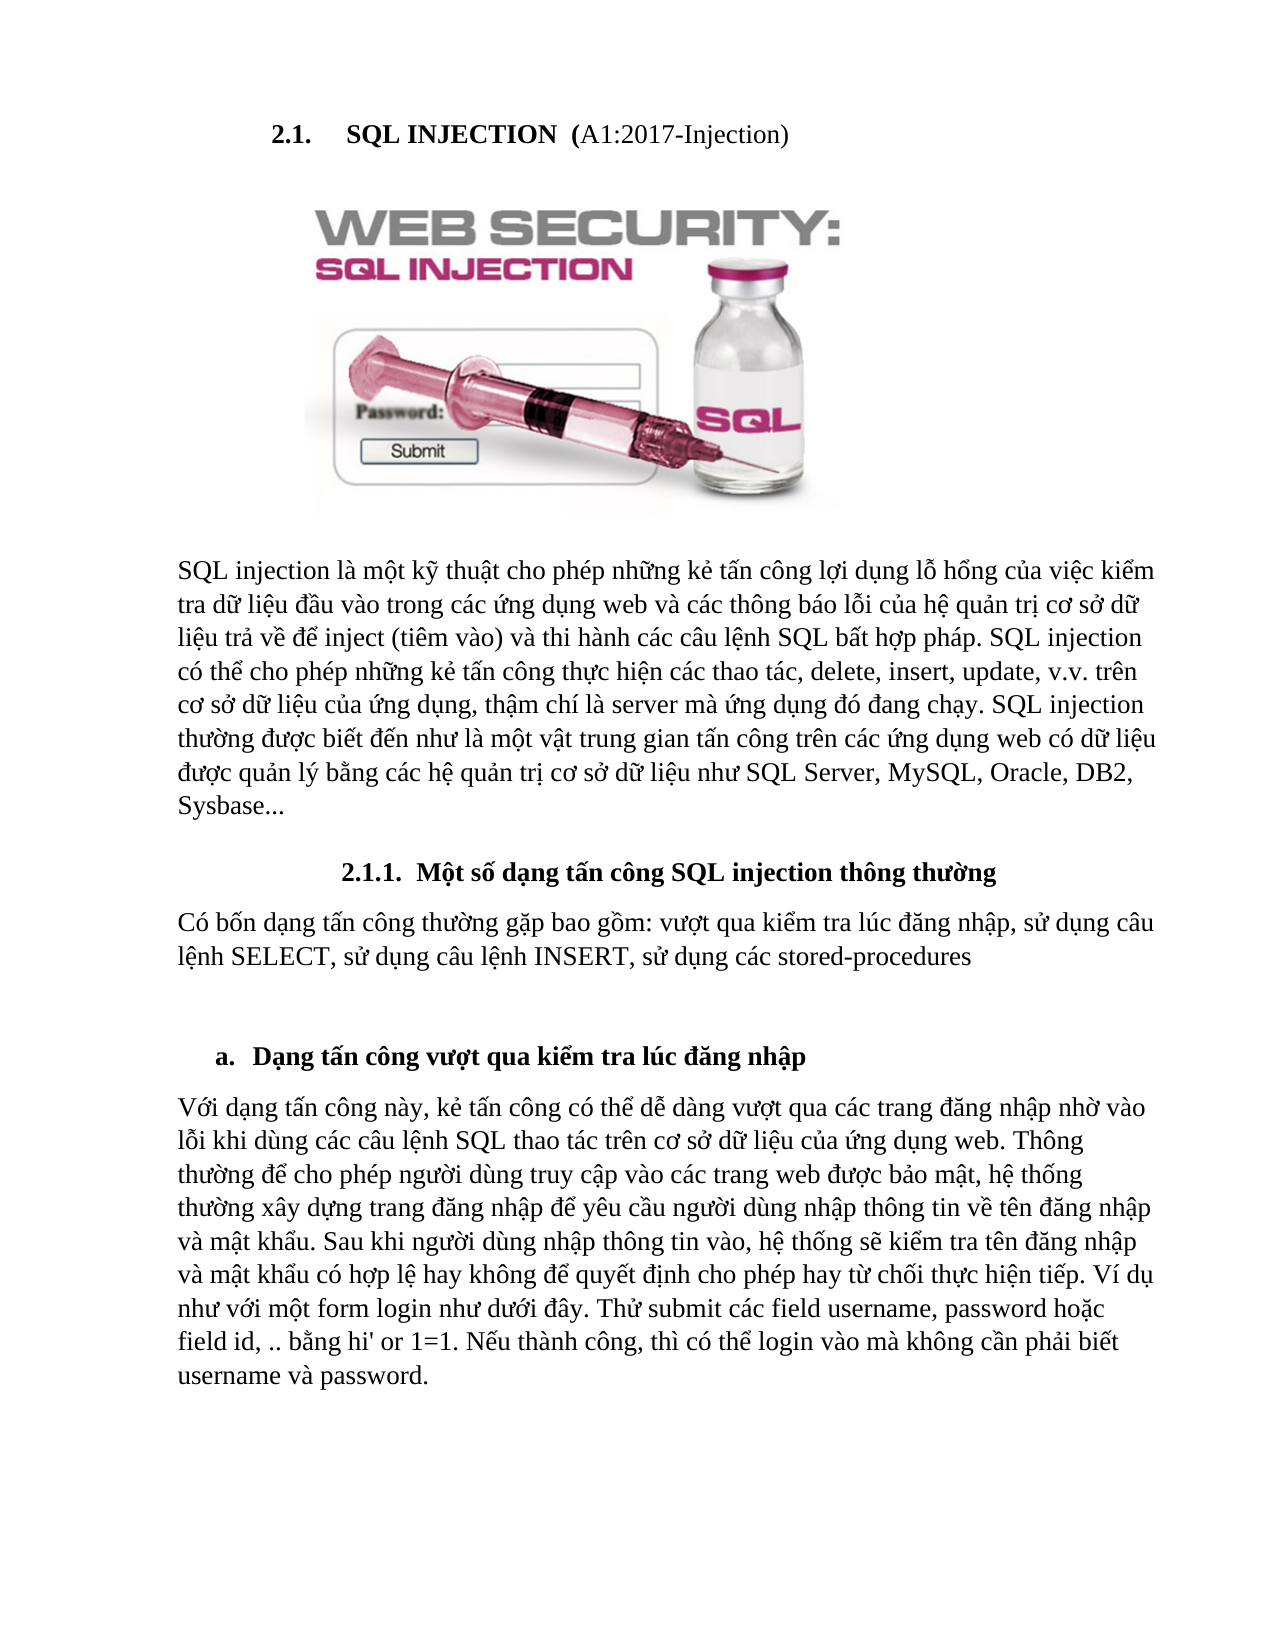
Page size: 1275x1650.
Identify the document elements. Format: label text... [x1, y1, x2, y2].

list SQL injection là một kỹ thuật cho phép những kẻ tấn công lợi dụng lỗ hổng của việc kiểm tra dữ liệu đầu vào trong các ứng dụng web và các thông báo lỗi của hệ quản trị cơ sở dữ liệu trả về để inject (tiêm vào) và thi hành các câu lệnh SQL bất hợp pháp. SQL injection có thể cho phép những kẻ tấn công thực hiện các thao tác, delete, insert, update, v.v. trên cơ sở dữ liệu của ứng dụng, thậm chí là server mà ứng dụng đó đang chạy. SQL injection thường được biết đến như là một vật trung gian tấn công trên các ứng dụng web có dữ liệu được quản lý bằng các hệ quản trị cơ sở dữ liệu như SQL Server, MySQL, Oracle, DB2, Sysbase... [177, 554, 1157, 820]
list SQL INJECTION (A1:2017-Injection) [271, 118, 1157, 149]
list Một số dạng tấn công SQL injection thông thường [341, 856, 1157, 887]
list Dạng tấn công vượt qua kiểm tra lúc đăng nhập [215, 1041, 1157, 1072]
text Với dạng tấn công này, kẻ tấn công có thể dễ dàng vượt qua các trang đăng nhập nhờ vào lỗi khi dùng các câu lệnh SQL thao tác trên cơ sở dữ liệu của ứng dụng web. Thông thường để cho phép người dùng truy cập vào các trang web được bảo mật, hệ thống thường xây dựng trang đăng nhập để yêu cầu người dùng nhập thông tin về tên đăng nhập và mật khẩu. Sau khi người dùng nhập thông tin vào, hệ thống sẽ kiểm tra tên đăng nhập và mật khẩu có hợp lệ hay không để quyết định cho phép hay từ chối thực hiện tiếp. Ví dụ như với một form login như dưới đây. Thử submit các field username, password hoặc field id, .. bằng hi' or 1=1. Nếu thành công, thì có thể login vào mà không cần phải biết username và password. [177, 1091, 1157, 1390]
picture [236, 181, 910, 524]
text Có bốn dạng tấn công thường gặp bao gồm: vượt qua kiểm tra lúc đăng nhập, sử dụng câu lệnh SELECT, sử dụng câu lệnh INSERT, sử dụng các stored-procedures [177, 907, 1157, 971]
